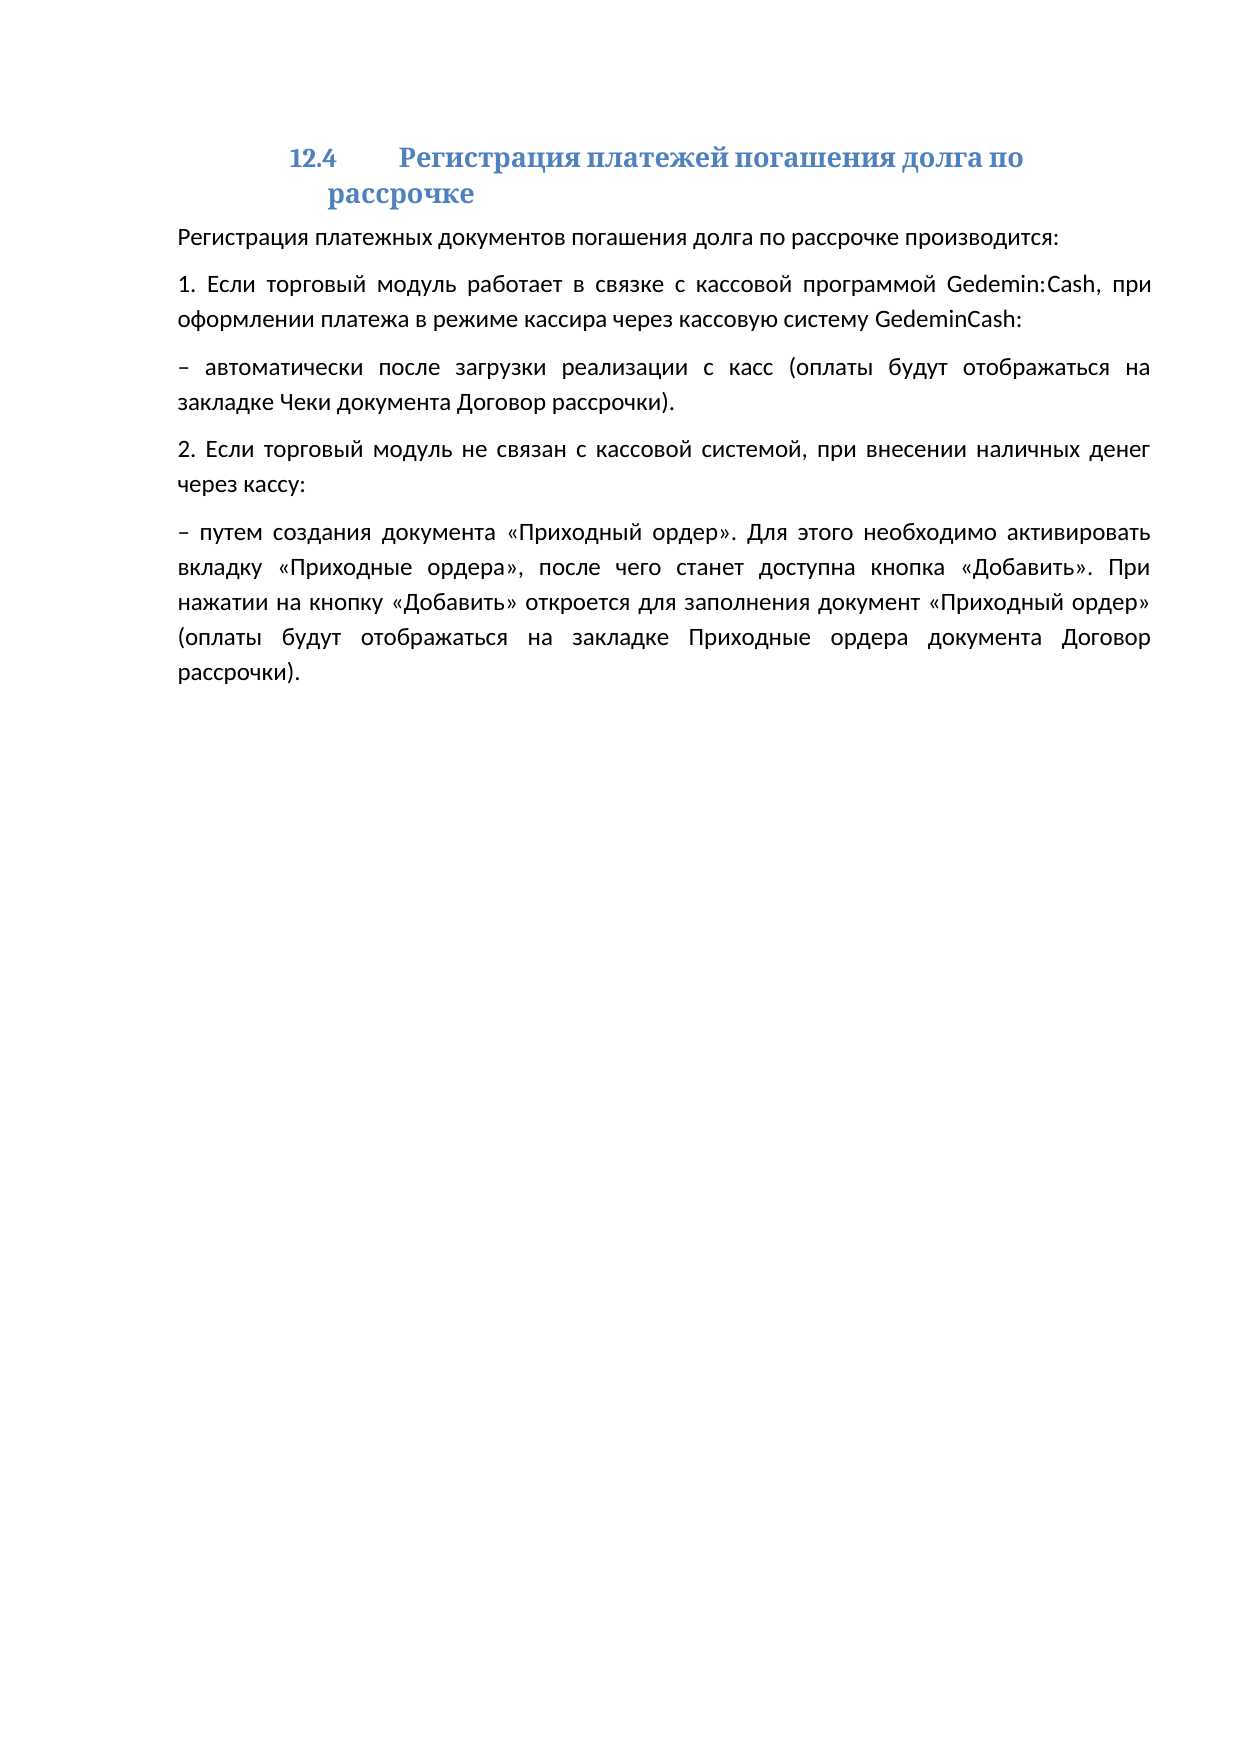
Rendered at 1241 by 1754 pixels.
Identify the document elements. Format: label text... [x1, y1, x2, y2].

subtitle Регистрация платежей погашения долга по рассрочке [290, 143, 1152, 210]
text 1. Если торговый модуль работает в связке с кассовой программой Gedemin:Cash, при оформлении платежа в режиме кассира через кассовую систему GedeminCash: [177, 268, 1152, 334]
text – путем создания документа «Приходный ордер». Для этого необходимо активировать вкладку «Приходные ордера», после чего станет доступна кнопка «Добавить». При нажатии на кнопку «Добавить» откроется для заполнения документ «Приходный ордер» (оплаты будут отображаться на закладке Приходные ордера документа Договор рассрочки). [177, 516, 1152, 686]
text – автоматически после загрузки реализации с касс (оплаты будут отображаться на закладке Чеки документа Договор рассрочки). [177, 351, 1152, 416]
text Регистрация платежных документов погашения долга по рассрочке производится: [177, 221, 1152, 251]
text 2. Если торговый модуль не связан с кассовой системой, при внесении наличных денег через кассу: [177, 433, 1152, 499]
